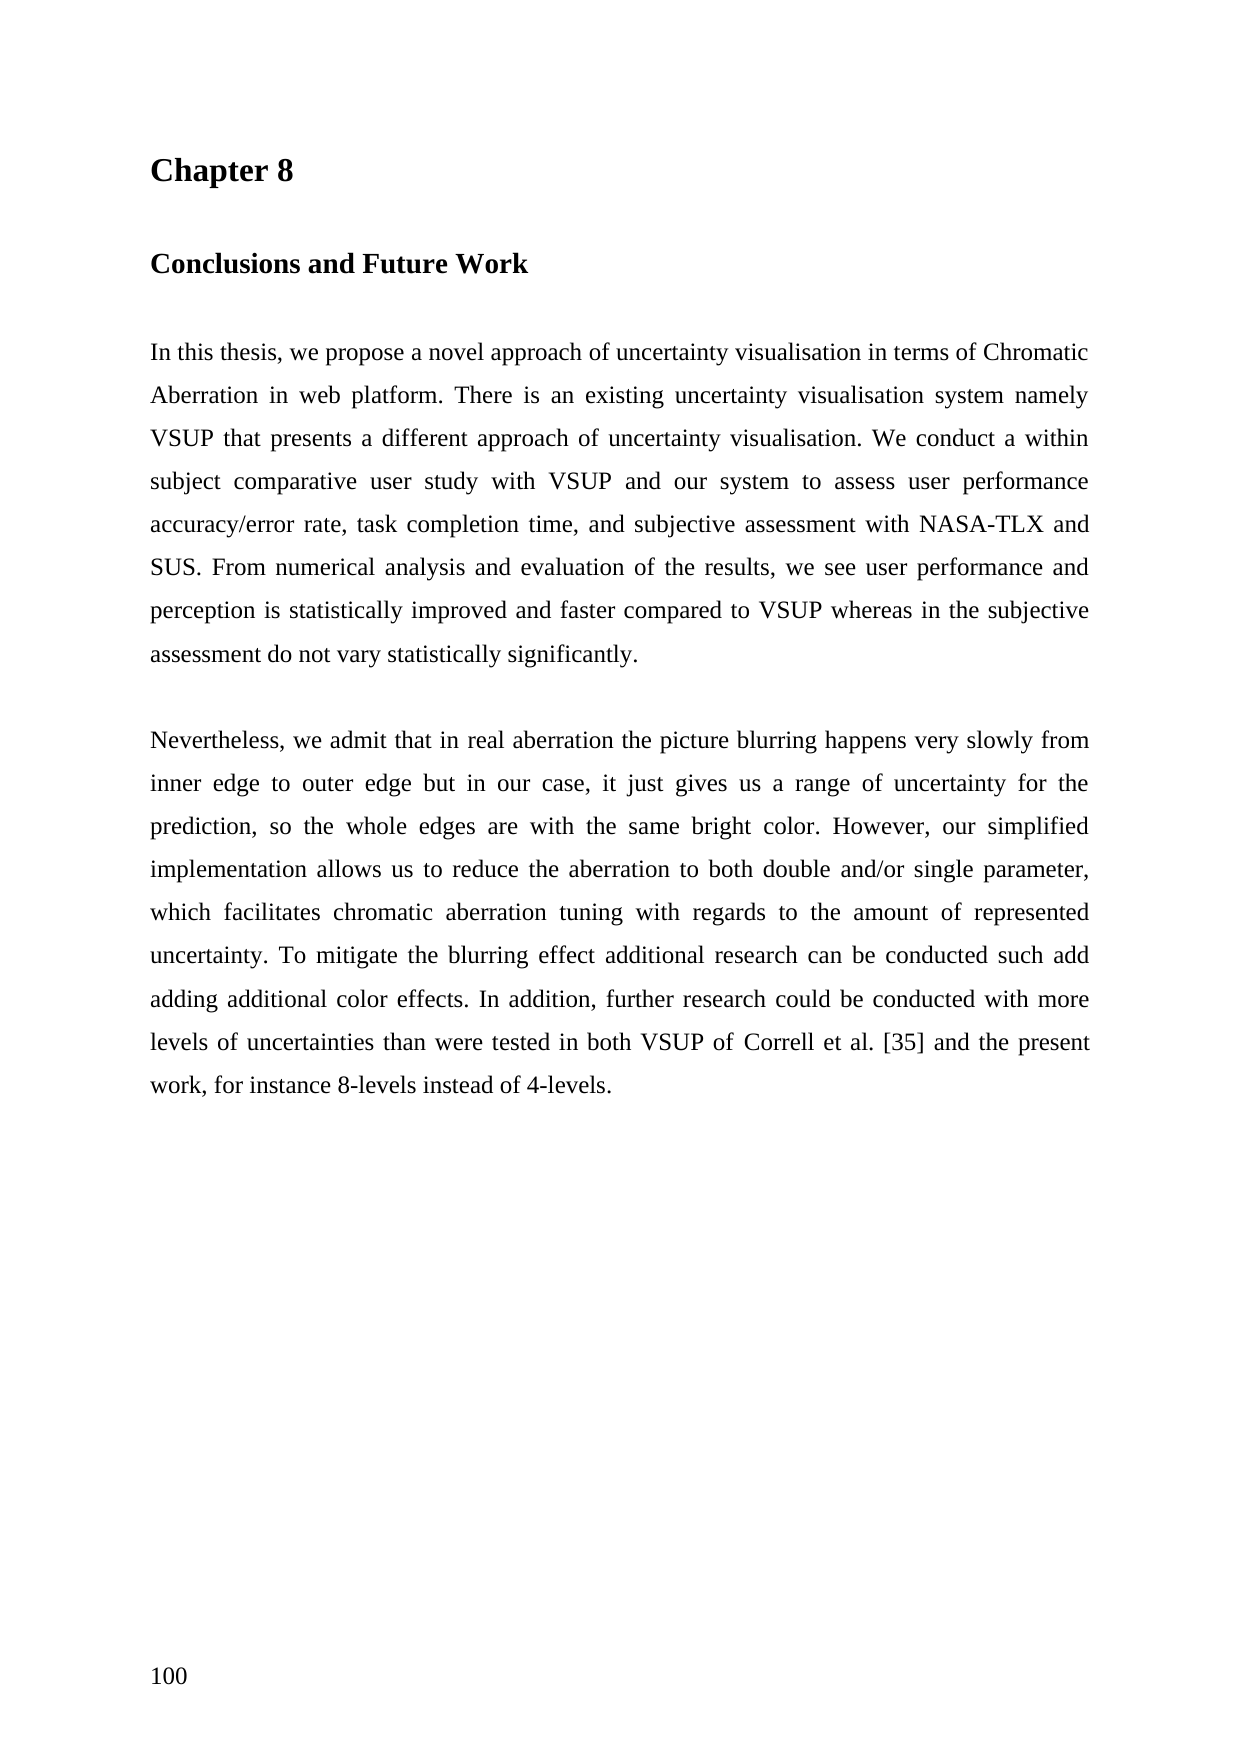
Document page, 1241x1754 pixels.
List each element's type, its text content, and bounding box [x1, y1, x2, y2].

text Conclusions and Future Work [150, 246, 1090, 279]
text Nevertheless, we admit that in real aberration the picture blurring happens very slowly from inner edge to outer edge but in our case, it just gives us a range of uncertainty for the prediction, so the whole edges are with the same bright color. However, our simplified implementation allows us to reduce the aberration to both double and/or single parameter, which facilitates chromatic aberration tuning with regards to the amount of represented uncertainty. To mitigate the blurring effect additional research can be conducted such add adding additional color effects. In addition, further research could be conducted with more levels of uncertainties than were tested in both VSUP of Correll et al. [35] and the present work, for instance 8-levels instead of 4-levels. [150, 725, 1090, 1099]
text Chapter 8 [150, 150, 1090, 188]
text In this thesis, we propose a novel approach of uncertainty visualisation in terms of Chromatic Aberration in web platform. There is an existing uncertainty visualisation system namely VSUP that presents a different approach of uncertainty visualisation. We conduct a within subject comparative user study with VSUP and our system to assess user performance accuracy/error rate, task completion time, and subjective assessment with NASA-TLX and SUS. From numerical analysis and evaluation of the results, we see user performance and perception is statistically improved and faster compared to VSUP whereas in the subjective assessment do not vary statistically significantly. [150, 337, 1090, 667]
